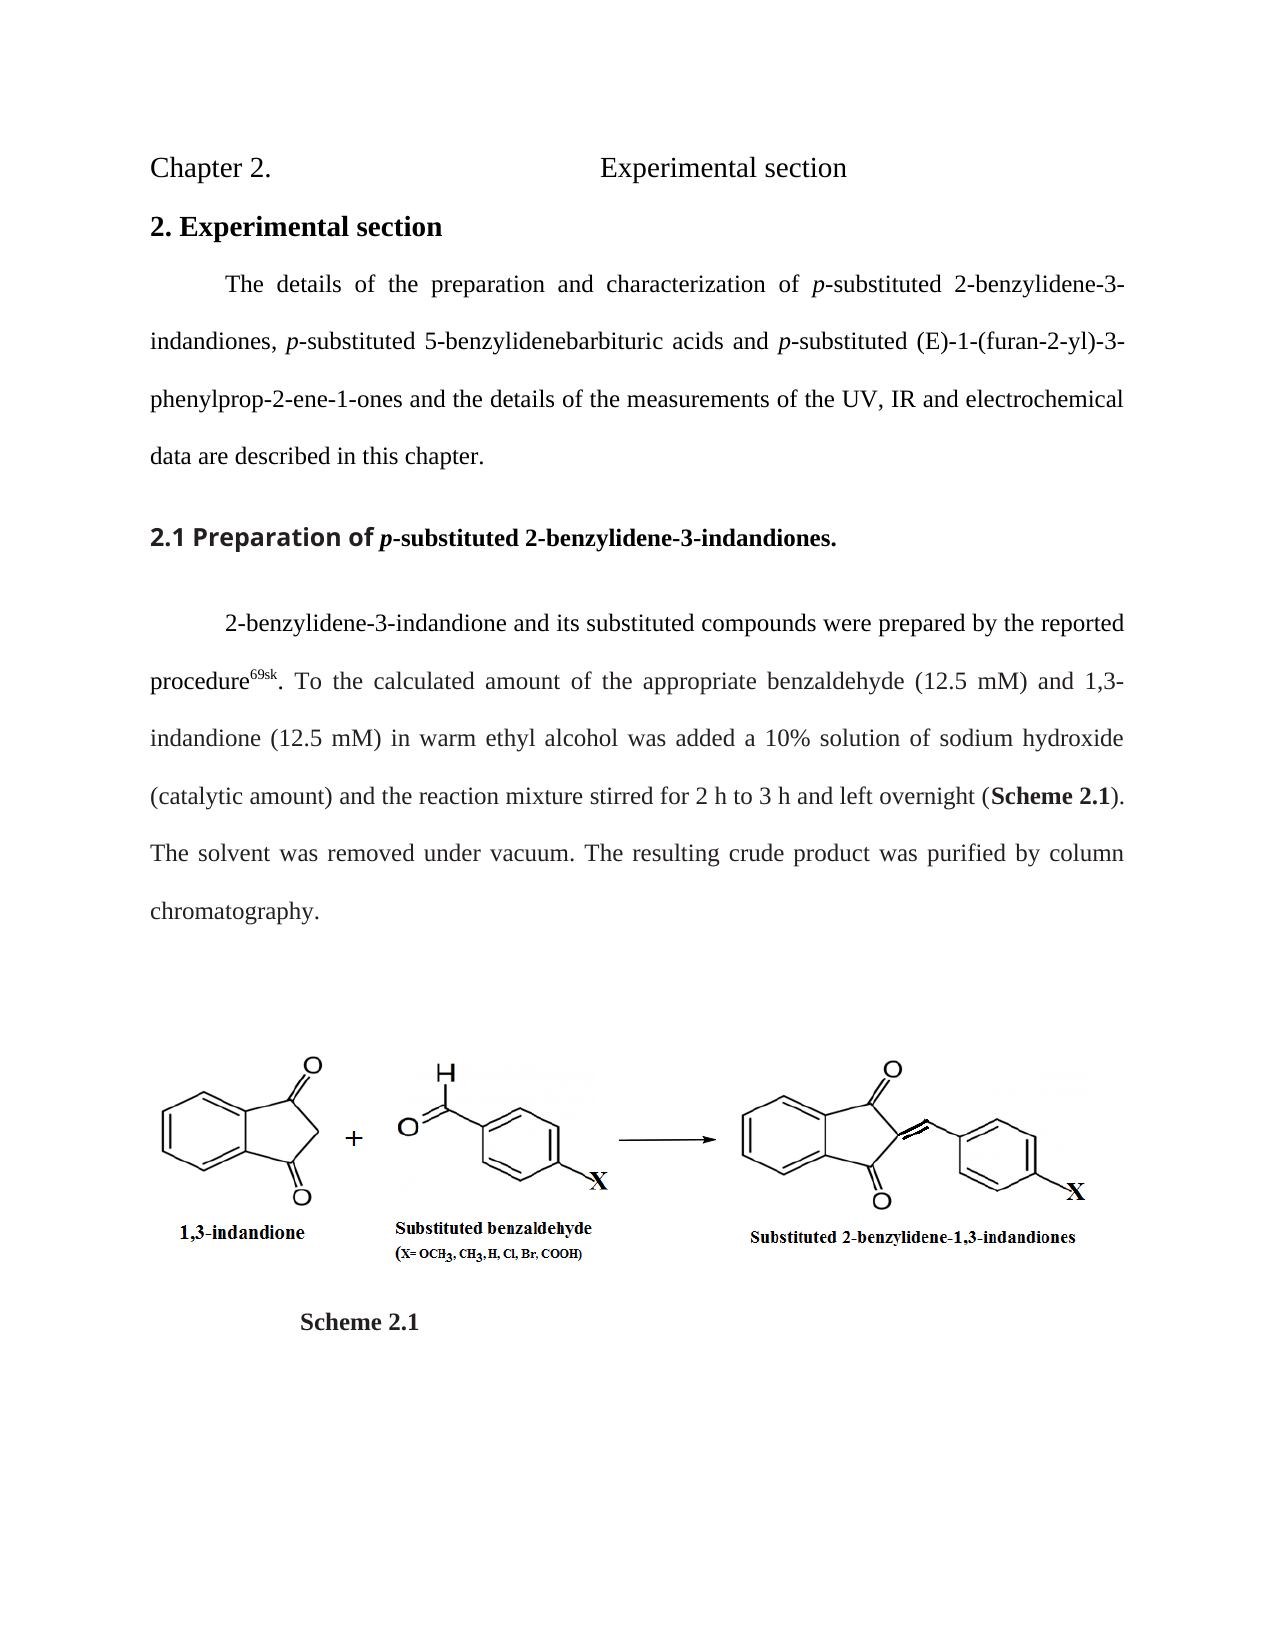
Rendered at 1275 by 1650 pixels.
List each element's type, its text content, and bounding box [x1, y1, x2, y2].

picture [150, 1052, 1091, 1268]
text The details of the preparation and characterization of p-substituted 2-benzylidene-3-indandiones, p-substituted 5-benzylidenebarbituric acids and p-substituted (E)-1-(furan-2-yl)-3-phenylprop-2-ene-1-ones and the details of the measurements of the UV, IR and electrochemical data are described in this chapter. [150, 269, 1125, 470]
text 2-benzylidene-3-indandione and its substituted compounds were prepared by the reported procedure69sk. To the calculated amount of the appropriate benzaldehyde (12.5 mM) and 1,3-indandione (12.5 mM) in warm ethyl alcohol was added a 10% solution of sodium hydroxide (catalytic amount) and the reaction mixture stirred for 2 h to 3 h and left overnight (Scheme 2.1). The solvent was removed under vacuum. The resulting crude product was purified by column chromatography. [150, 608, 1125, 925]
text 2. Experimental section [150, 209, 1125, 243]
text 2.1 Preparation of p-substituted 2-benzylidene-3-indandiones. [150, 519, 1125, 554]
text Chapter 2. Experimental section [150, 150, 1125, 183]
